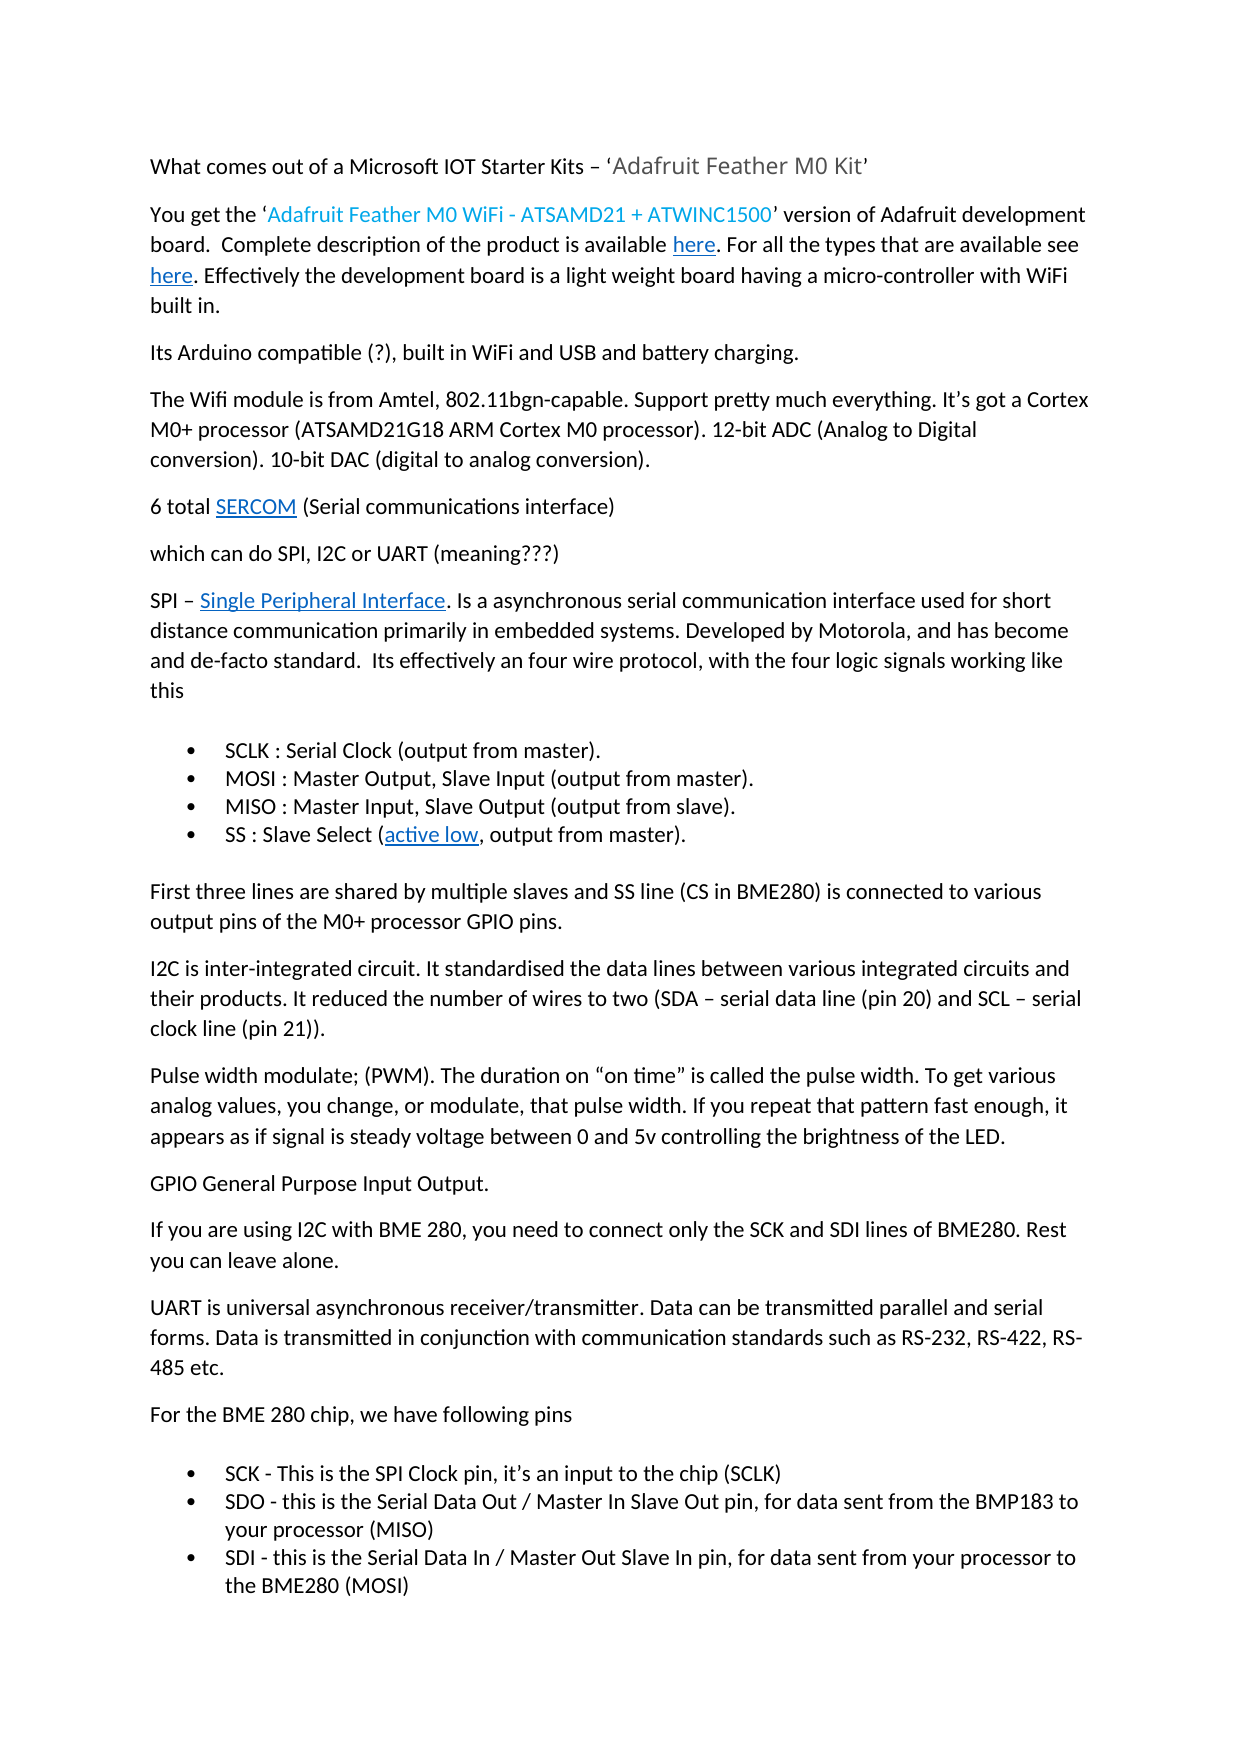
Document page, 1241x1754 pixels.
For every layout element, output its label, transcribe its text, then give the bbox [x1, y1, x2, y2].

text If you are using I2C with BME 280, you need to connect only the SCK and SDI lines of BME280. Rest you can leave alone. [150, 1216, 1090, 1274]
list MISO : Master Input, Slave Output (output from slave). [187, 792, 1090, 820]
text What comes out of a Microsoft IOT Starter Kits – ‘Adafruit Feather M0 Kit’ [150, 150, 1090, 181]
text First three lines are shared by multiple slaves and SS line (CS in BME280) is connected to various output pins of the M0+ processor GPIO pins. [150, 877, 1090, 935]
list SDO - this is the Serial Data Out / Master In Slave Out pin, for data sent from the BMP183 to your processor (MISO) [187, 1487, 1090, 1543]
text I2C is inter-integrated circuit. It standardised the data lines between various integrated circuits and their products. It reduced the number of wires to two (SDA – serial data line (pin 20) and SCL – serial clock line (pin 21)). [150, 954, 1090, 1043]
list SS : Slave Select (active low, output from master). [187, 820, 1090, 848]
text Its Arduino compatible (?), built in WiFi and USB and battery charging. [150, 338, 1090, 366]
text GPIO General Purpose Input Output. [150, 1169, 1090, 1197]
text which can do SPI, I2C or UART (meaning???) [150, 539, 1090, 567]
list SDI - this is the Serial Data In / Master Out Slave In pin, for data sent from your processor to the BME280 (MOSI) [187, 1543, 1090, 1599]
text UART is universal asynchronous receiver/transmitter. Data can be transmitted parallel and serial forms. Data is transmitted in conjunction with communication standards such as RS-232, RS-422, RS-485 etc. [150, 1293, 1090, 1381]
text The Wifi module is from Amtel, 802.11bgn-capable. Support pretty much everything. It’s got a Cortex M0+ processor (ATSAMD21G18 ARM Cortex M0 processor). 12-bit ADC (Analog to Digital conversion). 10-bit DAC (digital to analog conversion). [150, 385, 1090, 473]
text You get the ‘Adafruit Feather M0 WiFi - ATSAMD21 + ATWINC1500’ version of Adafruit development board. Complete description of the product is available here. For all the types that are available see here. Effectively the development board is a light weight board having a micro-controller with WiFi built in. [150, 200, 1090, 319]
text Pulse width modulate; (PWM). The duration on “on time” is called the pulse width. To get various analog values, you change, or modulate, that pulse width. If you repeat that pattern fast enough, it appears as if signal is steady voltage between 0 and 5v controlling the brightness of the LED. [150, 1061, 1090, 1150]
list MOSI : Master Output, Slave Input (output from master). [187, 764, 1090, 792]
list SCK - This is the SPI Clock pin, it’s an input to the chip (SCLK) [187, 1459, 1090, 1487]
list SCLK : Serial Clock (output from master). [187, 736, 1090, 764]
text 6 total SERCOM (Serial communications interface) [150, 492, 1090, 520]
text For the BME 280 chip, we have following pins [150, 1400, 1090, 1428]
text SPI – Single Peripheral Interface. Is a asynchronous serial communication interface used for short distance communication primarily in embedded systems. Developed by Motorola, and has become and de-facto standard. Its effectively an four wire protocol, with the four logic signals working like this [150, 586, 1090, 704]
